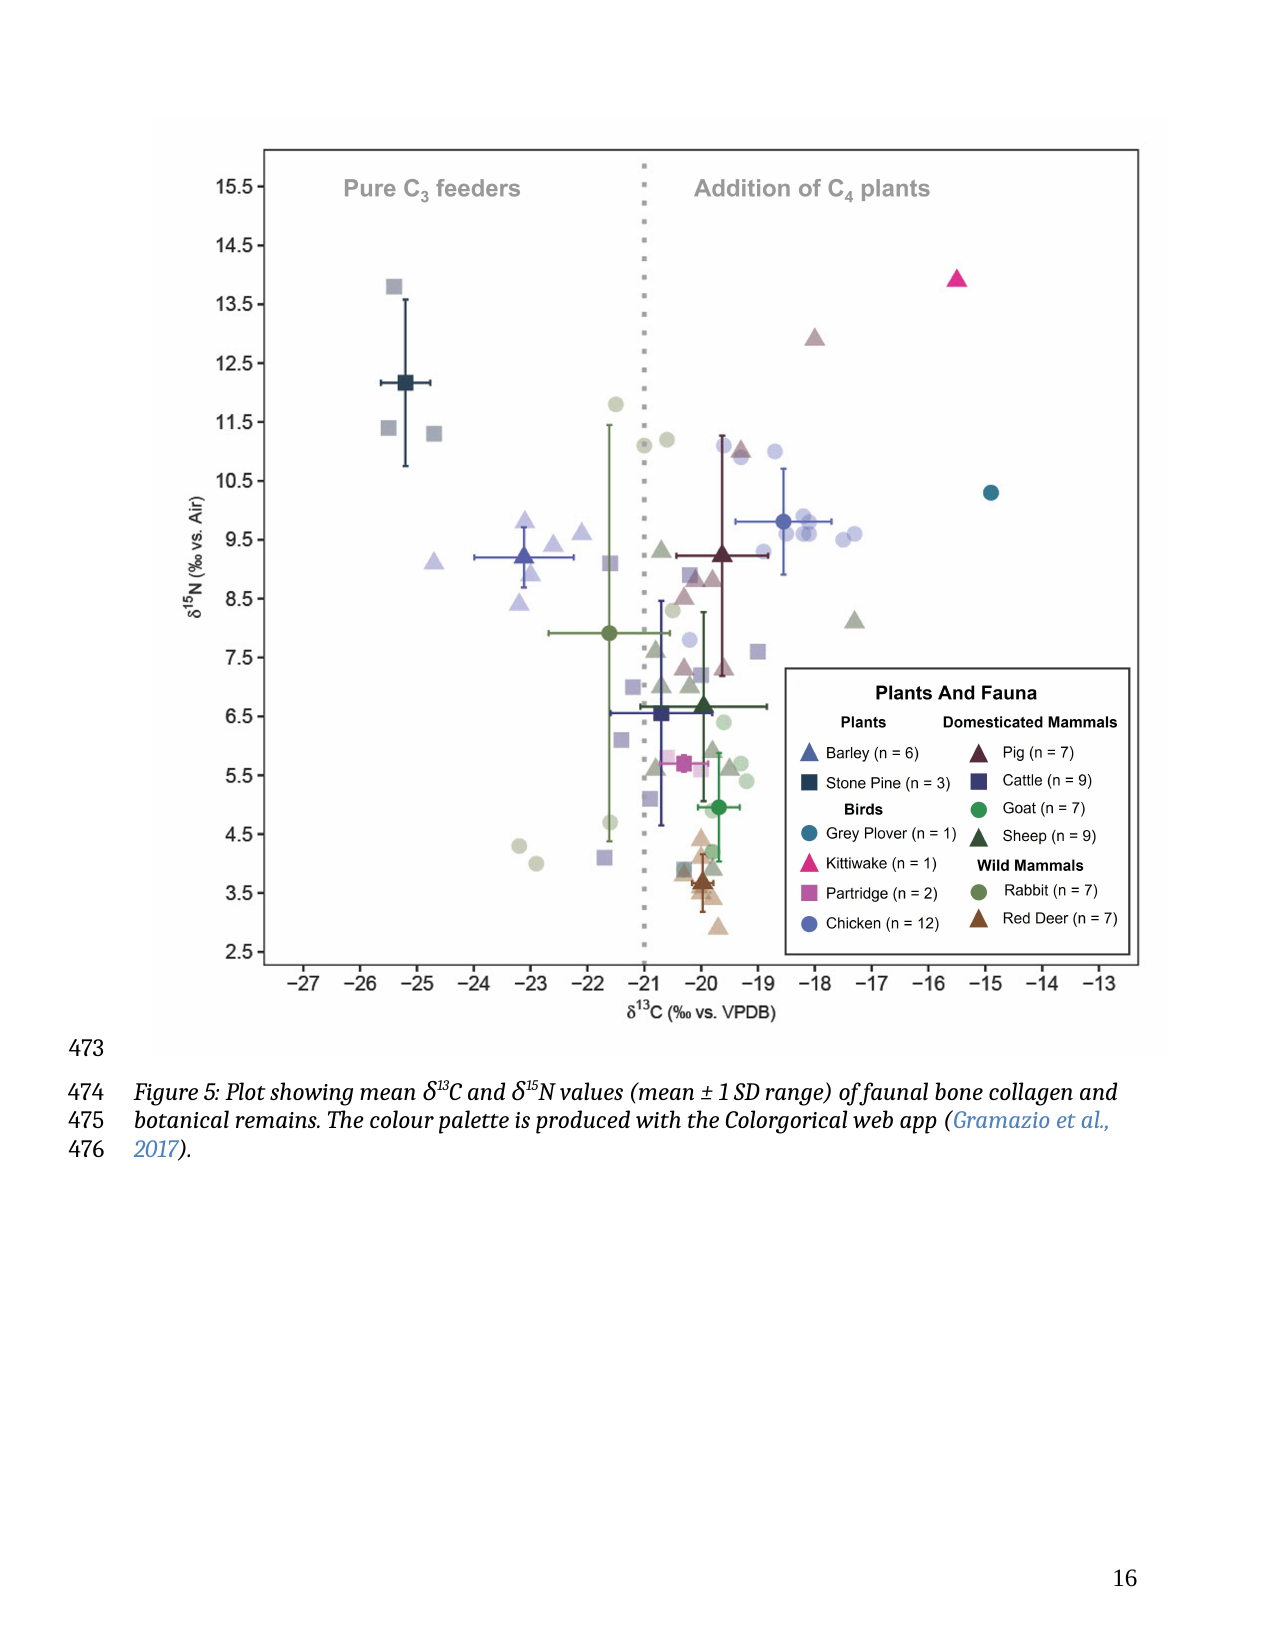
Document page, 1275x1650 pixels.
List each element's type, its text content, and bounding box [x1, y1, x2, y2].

text Figure 5: Plot showing mean δ13C and δ15N values (mean ± 1 SD range) of faunal bone collagen and botanical remains. The colour palette is produced with the Colorgorical web app (Gramazio et al., 2017). [133, 1078, 1152, 1164]
picture [152, 118, 1169, 1057]
